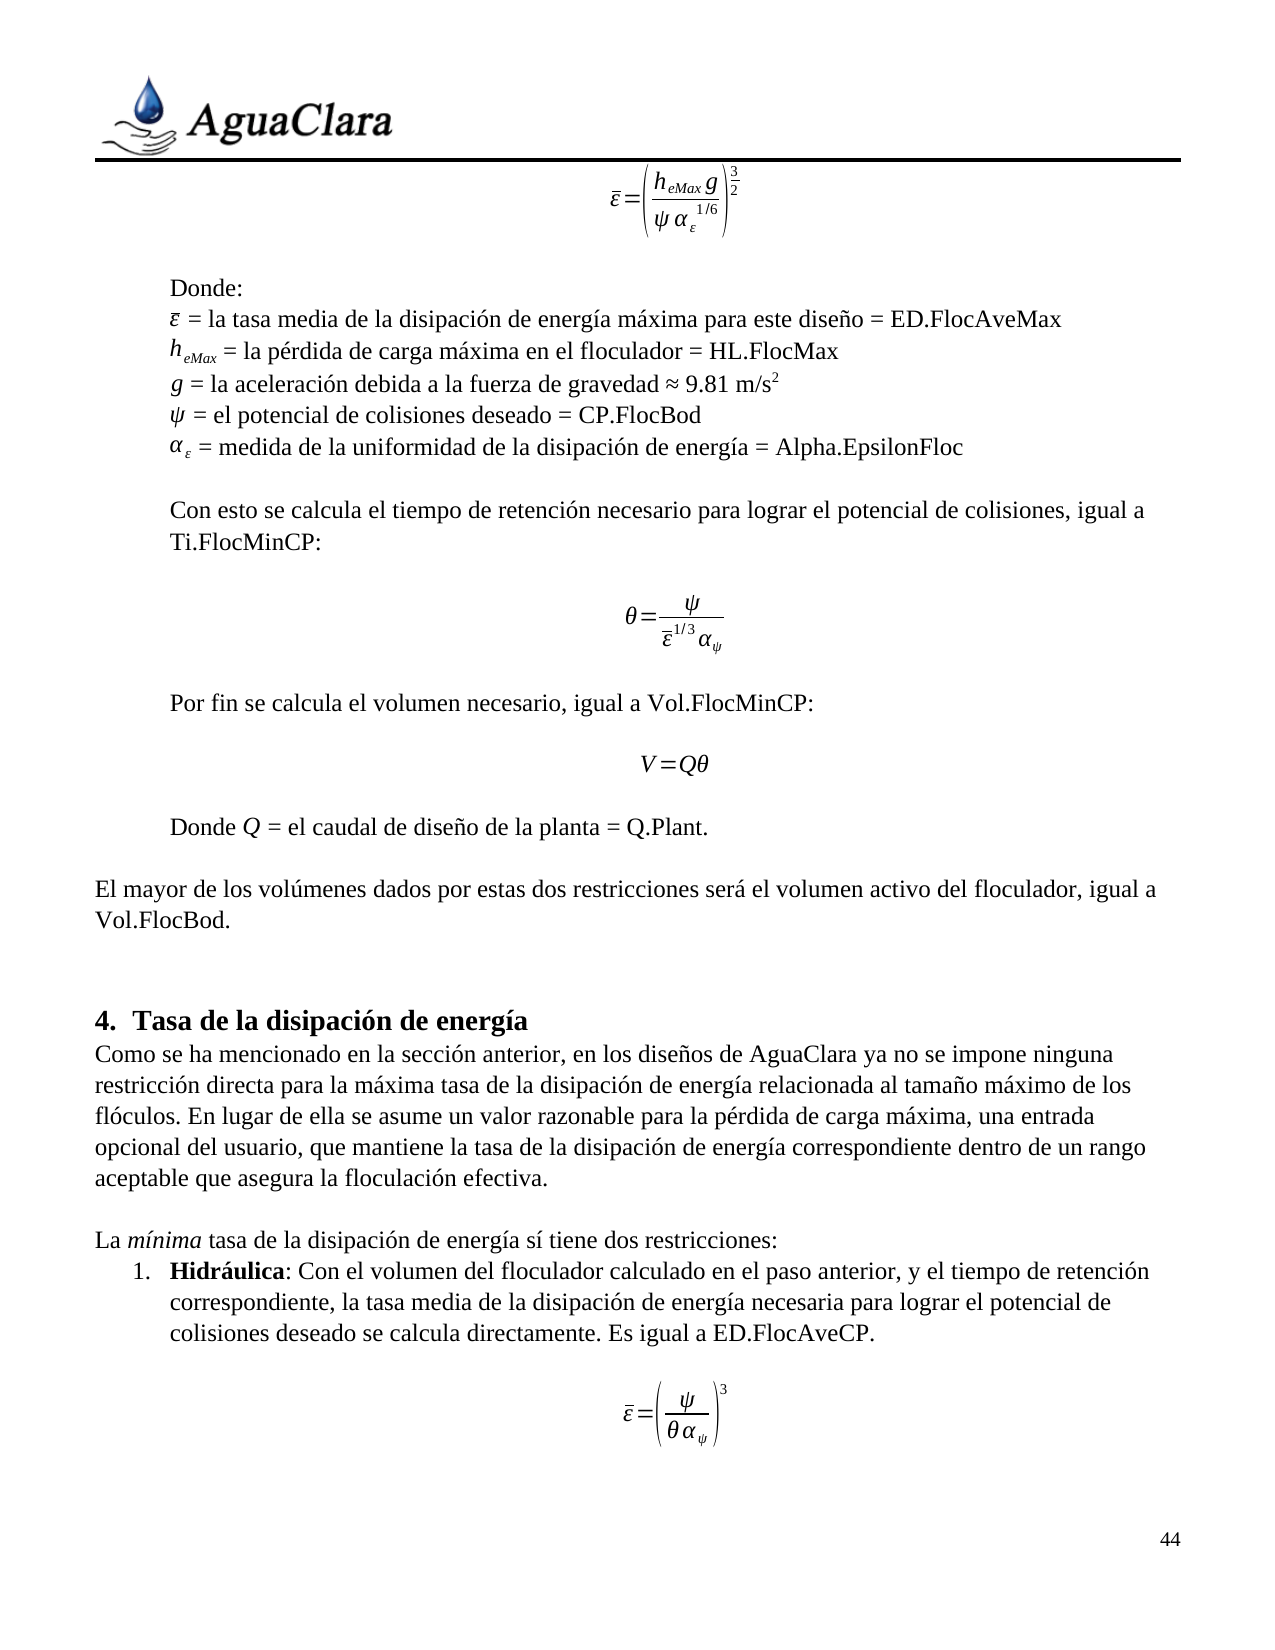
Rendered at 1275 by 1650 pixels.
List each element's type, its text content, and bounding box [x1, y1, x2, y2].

picture [94, 75, 412, 158]
list Donde: [169, 273, 1181, 302]
subtitle Tasa de la disipación de energía [94, 1003, 1181, 1036]
list Donde = el caudal de diseño de la planta = Q.Plant. [169, 812, 1181, 841]
text El mayor de los volúmenes dados por estas dos restricciones será el volumen activo del floculador, igual a Vol.FlocBod. [94, 874, 1181, 934]
list = medida de la uniformidad de la disipación de energía = Alpha.EpsilonFloc [169, 431, 1181, 462]
list = el potencial de colisiones deseado = CP.FlocBod [169, 400, 1181, 428]
list Con esto se calcula el tiempo de retención necesario para lograr el potencial de colisiones, igual a Ti.FlocMinCP: [169, 496, 1181, 555]
list = la tasa media de la disipación de energía máxima para este diseño = ED.FlocAveMax [169, 304, 1181, 333]
text Como se ha mencionado en la sección anterior, en los diseños de AguaClara ya no se impone ninguna restricción directa para la máxima tasa de la disipación de energía relacionada al tamaño máximo de los flóculos. En lugar de ella se asume un valor razonable para la pérdida de carga máxima, una entrada opcional del usuario, que mantiene la tasa de la disipación de energía correspondiente dentro de un rango aceptable que asegura la floculación efectiva. [94, 1039, 1181, 1192]
list Hidráulica: Con el volumen del floculador calculado en el paso anterior, y el tiempo de retención correspondiente, la tasa media de la disipación de energía necesaria para lograr el potencial de colisiones deseado se calcula directamente. Es igual a ED.FlocAveCP. [132, 1256, 1181, 1347]
list = la pérdida de carga máxima en el floculador = HL.FlocMax [169, 335, 1181, 366]
list Por fin se calcula el volumen necesario, igual a Vol.FlocMinCP: [169, 688, 1181, 717]
text La mínima tasa de la disipación de energía sí tiene dos restricciones: [94, 1225, 1181, 1254]
list = la aceleración debida a la fuerza de gravedad ≈ 9.81 m/s2 [169, 369, 1181, 397]
